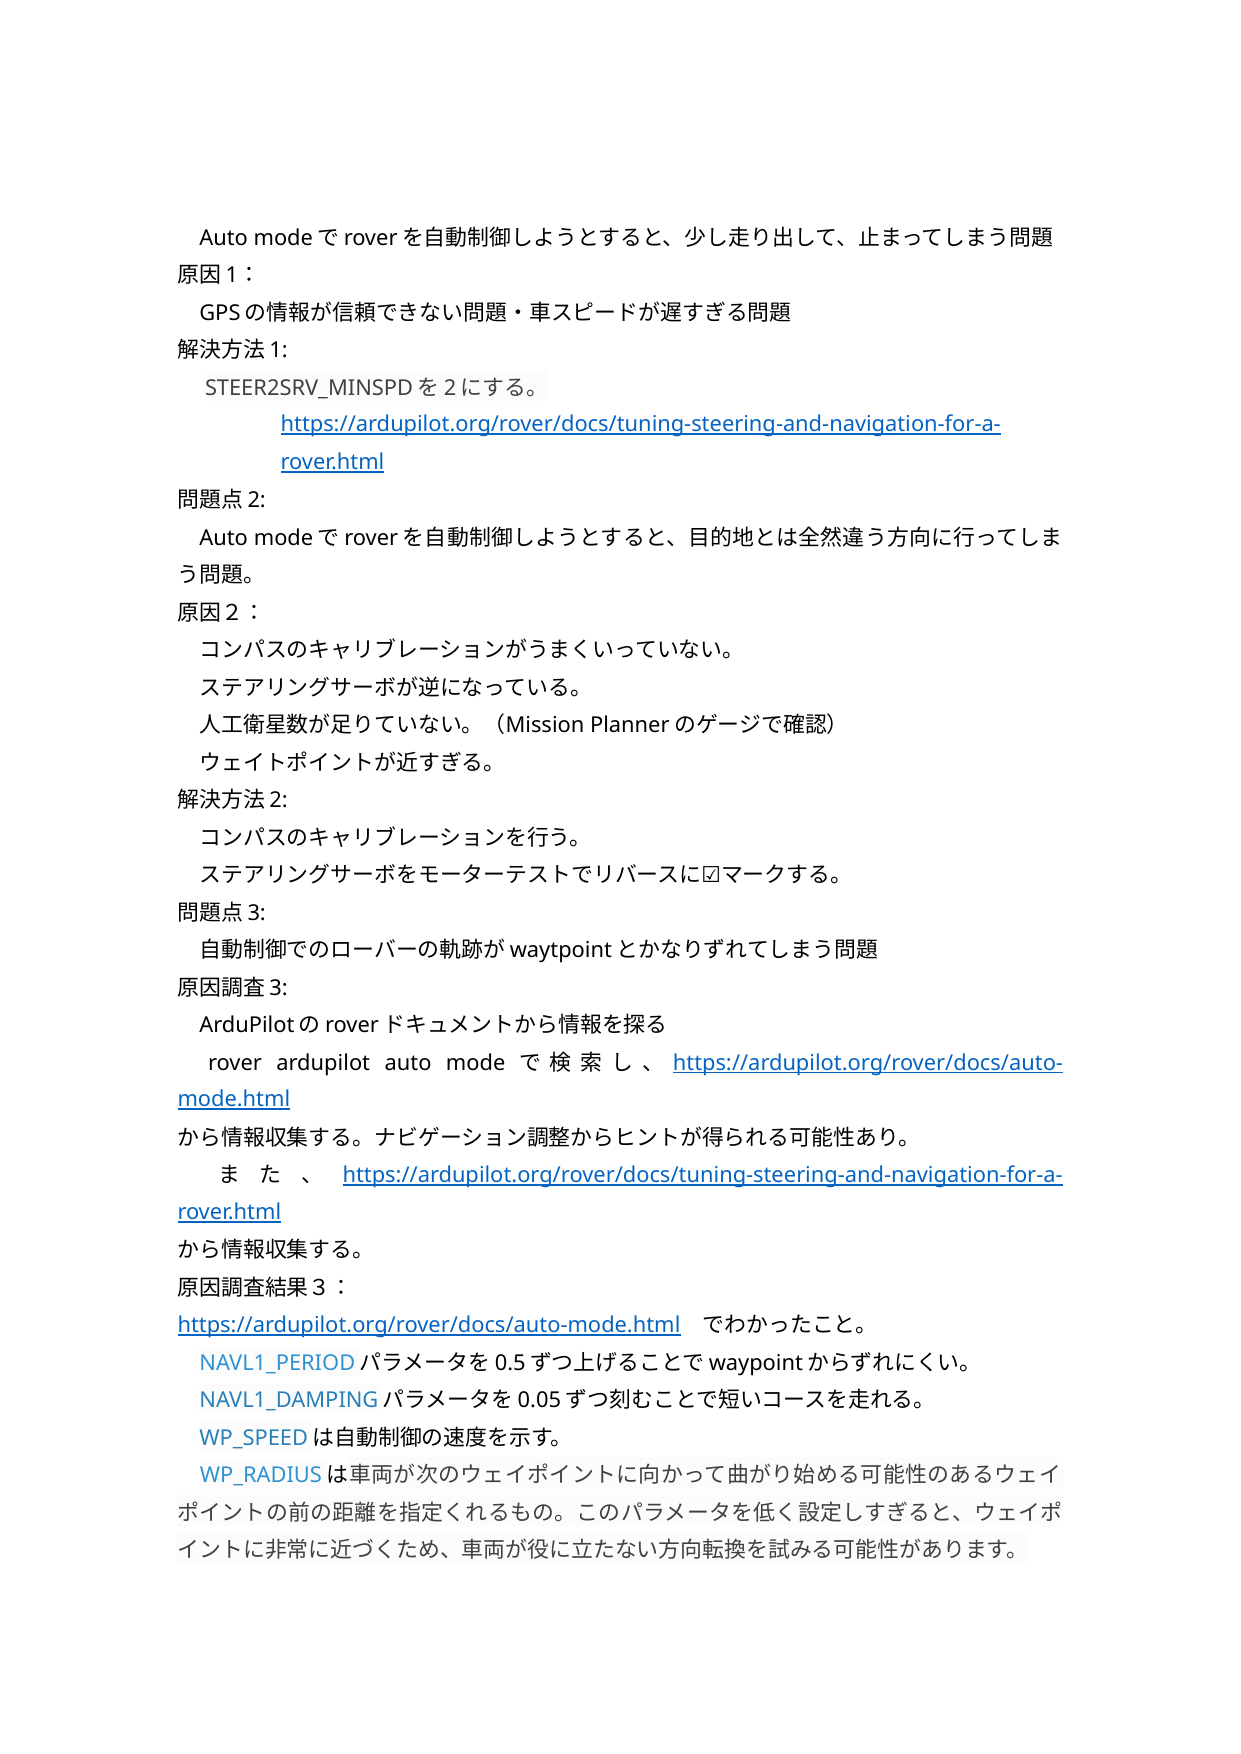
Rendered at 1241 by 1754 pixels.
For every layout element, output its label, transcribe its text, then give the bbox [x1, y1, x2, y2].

text コンパスのキャリブレーションがうまくいっていない。 [177, 629, 1063, 667]
text 解決方法2: [177, 779, 1063, 817]
text 原因調査3: [177, 967, 1063, 1004]
text 問題点2: [177, 479, 1063, 517]
text 原因２： [177, 592, 1063, 629]
text 原因1： [177, 254, 1063, 292]
text 解決方法1: [177, 329, 1063, 367]
text 原因調査結果３： [177, 1267, 1063, 1304]
text https://ardupilot.org/rover/docs/auto-mode.html でわかったこと。 [177, 1304, 1063, 1342]
text また、https://ardupilot.org/rover/docs/tuning-steering-and-navigation-for-a-rover.html [177, 1154, 1063, 1229]
text STEER2SRV_MINSPDを2にする。 [177, 367, 1063, 404]
text WP_RADIUSは車両が次のウェイポイントに向かって曲がり始める可能性のあるウェイポイントの前の距離を指定くれるもの。このパラメータを低く設定しすぎると、ウェイポイントに非常に近づくため、車両が役に立たない方向転換を試みる可能性があります。 [177, 1454, 1063, 1495]
text WP_SPEEDは自動制御の速度を示す。 [177, 1417, 1063, 1454]
text 自動制御でのローバーの軌跡がwaytpointとかなりずれてしまう問題 [177, 929, 1063, 967]
text から情報収集する。 [177, 1229, 1063, 1267]
text 問題点3: [177, 892, 1063, 929]
text NAVL1_DAMPINGパラメータを0.05ずつ刻むことで短いコースを走れる。 [177, 1379, 1063, 1417]
text ウェイトポイントが近すぎる。 [177, 742, 1063, 779]
text NAVL1_PERIODパラメータを0.5ずつ上げることでwaypointからずれにくい。 [177, 1342, 1063, 1379]
text ステアリングサーボが逆になっている。 [177, 667, 1063, 704]
text Auto modeでroverを自動制御しようとすると、目的地とは全然違う方向に行ってしまう問題。 [177, 517, 1063, 592]
list https://ardupilot.org/rover/docs/tuning-steering-and-navigation-for-a-rover.html [280, 404, 1063, 479]
text WP_RADIUSは車両が次のウェイポイントに向かって曲がり始める可能性のあるウェイポイントの前の距離を指定くれるもの。このパラメータを低く設定しすぎると、ウェイポイントに非常に近づくため、車両が役に立たない方向転換を試みる可能性があります。 [177, 1526, 1063, 1567]
text ArduPilotのroverドキュメントから情報を探る [177, 1004, 1063, 1042]
text ステアリングサーボをモーターテストでリバースに☑マークする。 [177, 854, 1063, 892]
text rover ardupilot auto modeで検索し、https://ardupilot.org/rover/docs/auto-mode.html [177, 1042, 1063, 1117]
text から情報収集する。ナビゲーション調整からヒントが得られる可能性あり。 [177, 1117, 1063, 1154]
text コンパスのキャリブレーションを行う。 [177, 817, 1063, 854]
text Auto modeでroverを自動制御しようとすると、少し走り出して、止まってしまう問題 [177, 217, 1063, 254]
text GPSの情報が信頼できない問題・車スピードが遅すぎる問題 [177, 292, 1063, 329]
text 人工衛星数が足りていない。（Mission Plannerのゲージで確認） [177, 704, 1063, 742]
